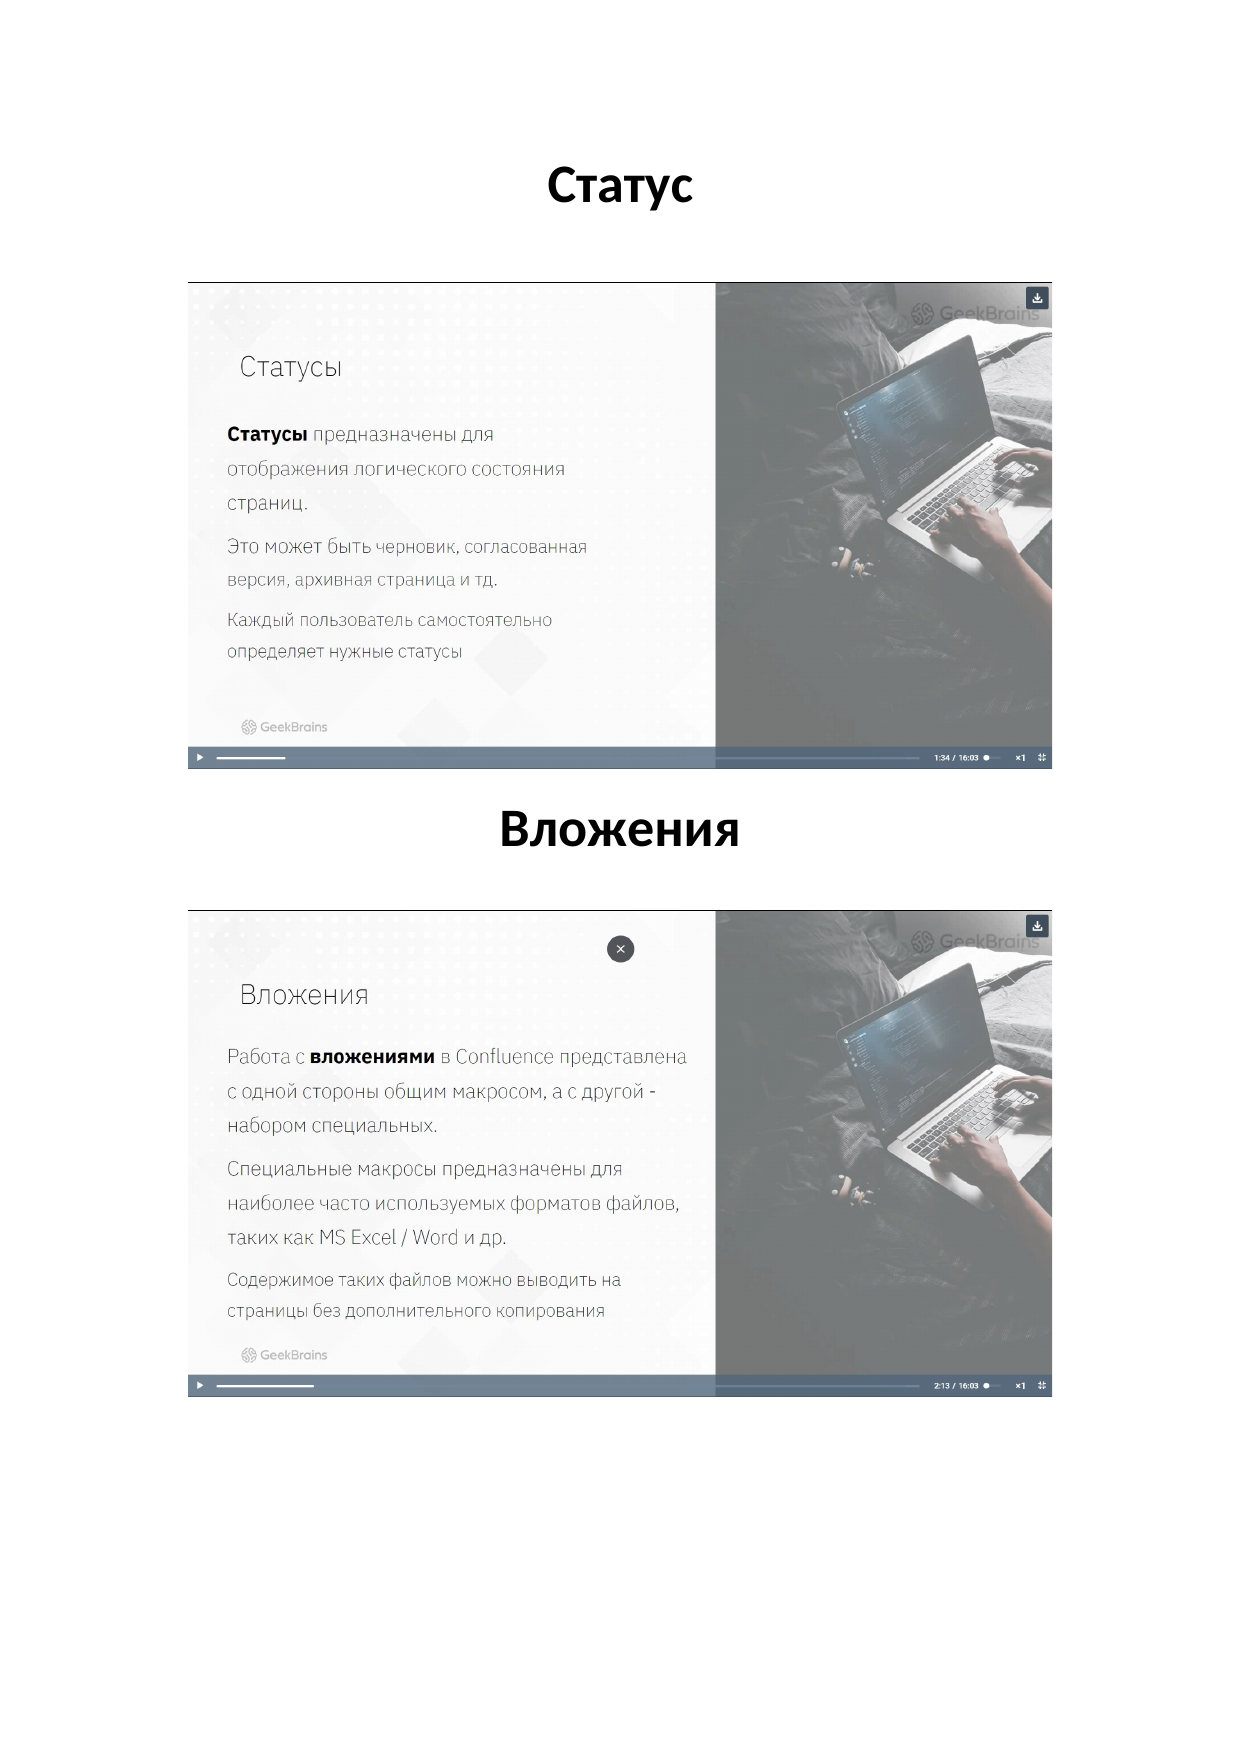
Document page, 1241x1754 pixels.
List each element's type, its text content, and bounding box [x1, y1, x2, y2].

text Статус [187, 150, 1053, 216]
text Вложения [187, 794, 1053, 860]
picture [188, 910, 1053, 1397]
picture [188, 282, 1053, 769]
